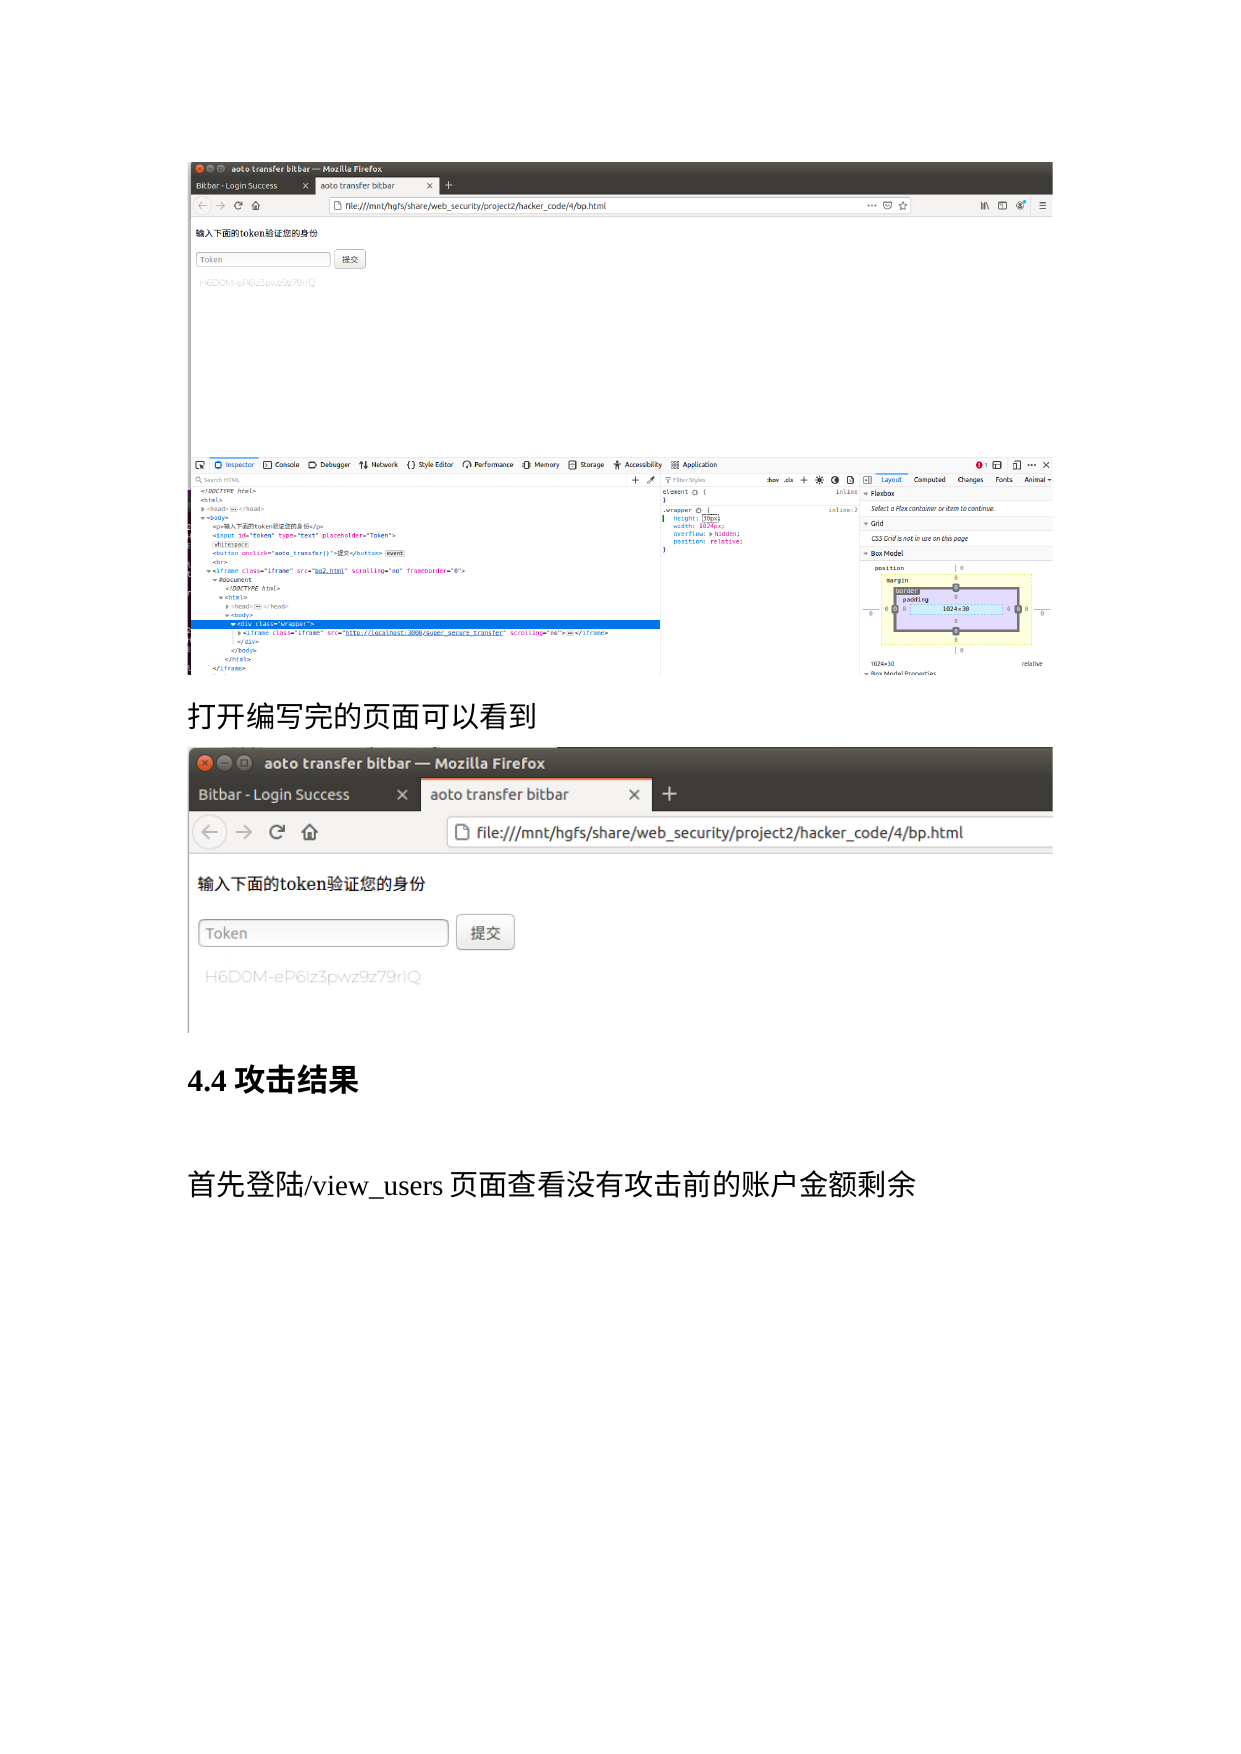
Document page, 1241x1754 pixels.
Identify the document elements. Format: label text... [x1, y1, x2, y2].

text 打开编写完的页面可以看到 [187, 682, 1053, 747]
picture [187, 747, 1053, 1033]
picture [187, 162, 1053, 675]
text 首先登陆/view_users页面查看没有攻击前的账户金额剩余 [187, 1150, 1053, 1215]
subtitle 4.4 攻击结果 [187, 1046, 1053, 1111]
